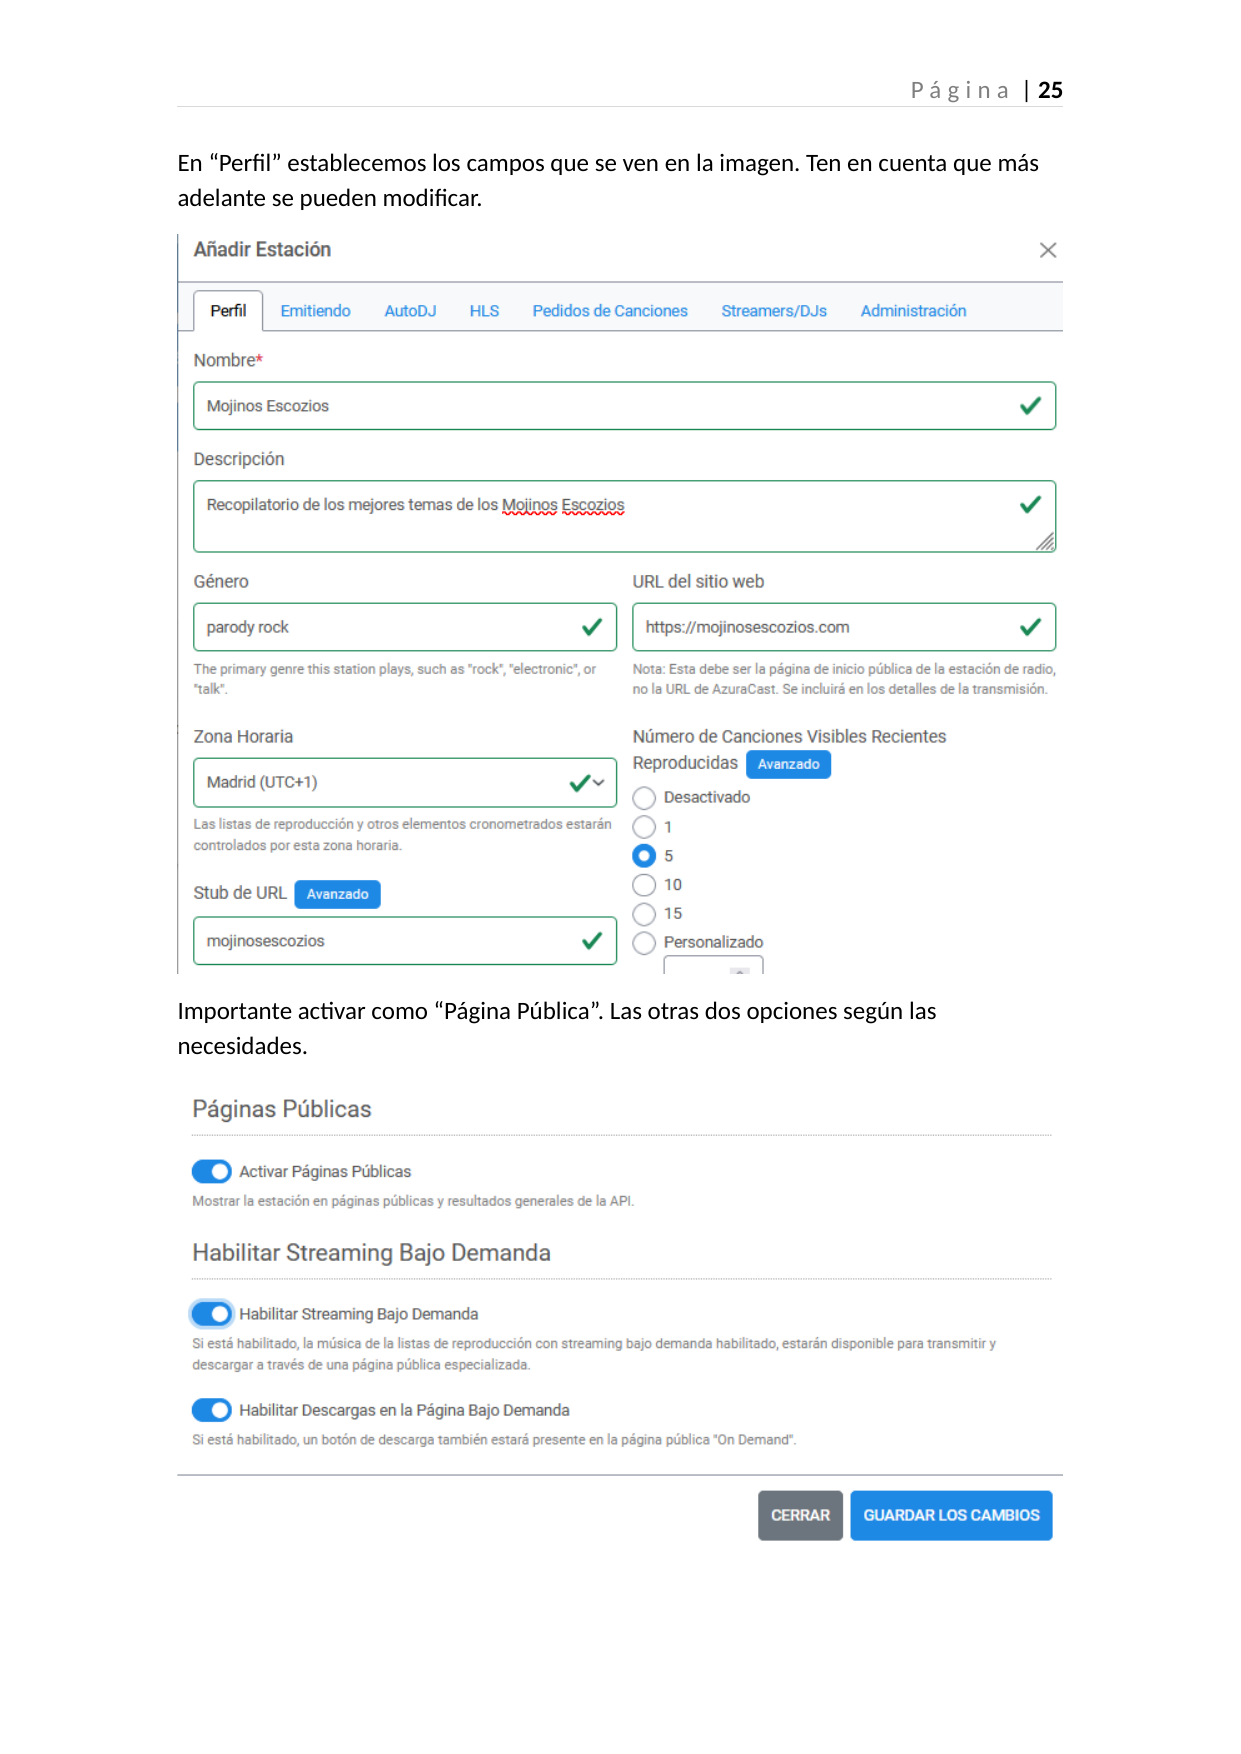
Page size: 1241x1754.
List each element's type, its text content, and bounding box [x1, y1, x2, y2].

picture [177, 1081, 1063, 1547]
text Importante activar como “Página Pública”. Las otras dos opciones según las necesidades. [177, 995, 1063, 1061]
text En “Perfil” establecemos los campos que se ven en la imagen. Ten en cuenta que más adelante se pueden modificar. [177, 148, 1063, 213]
picture [177, 234, 1063, 974]
